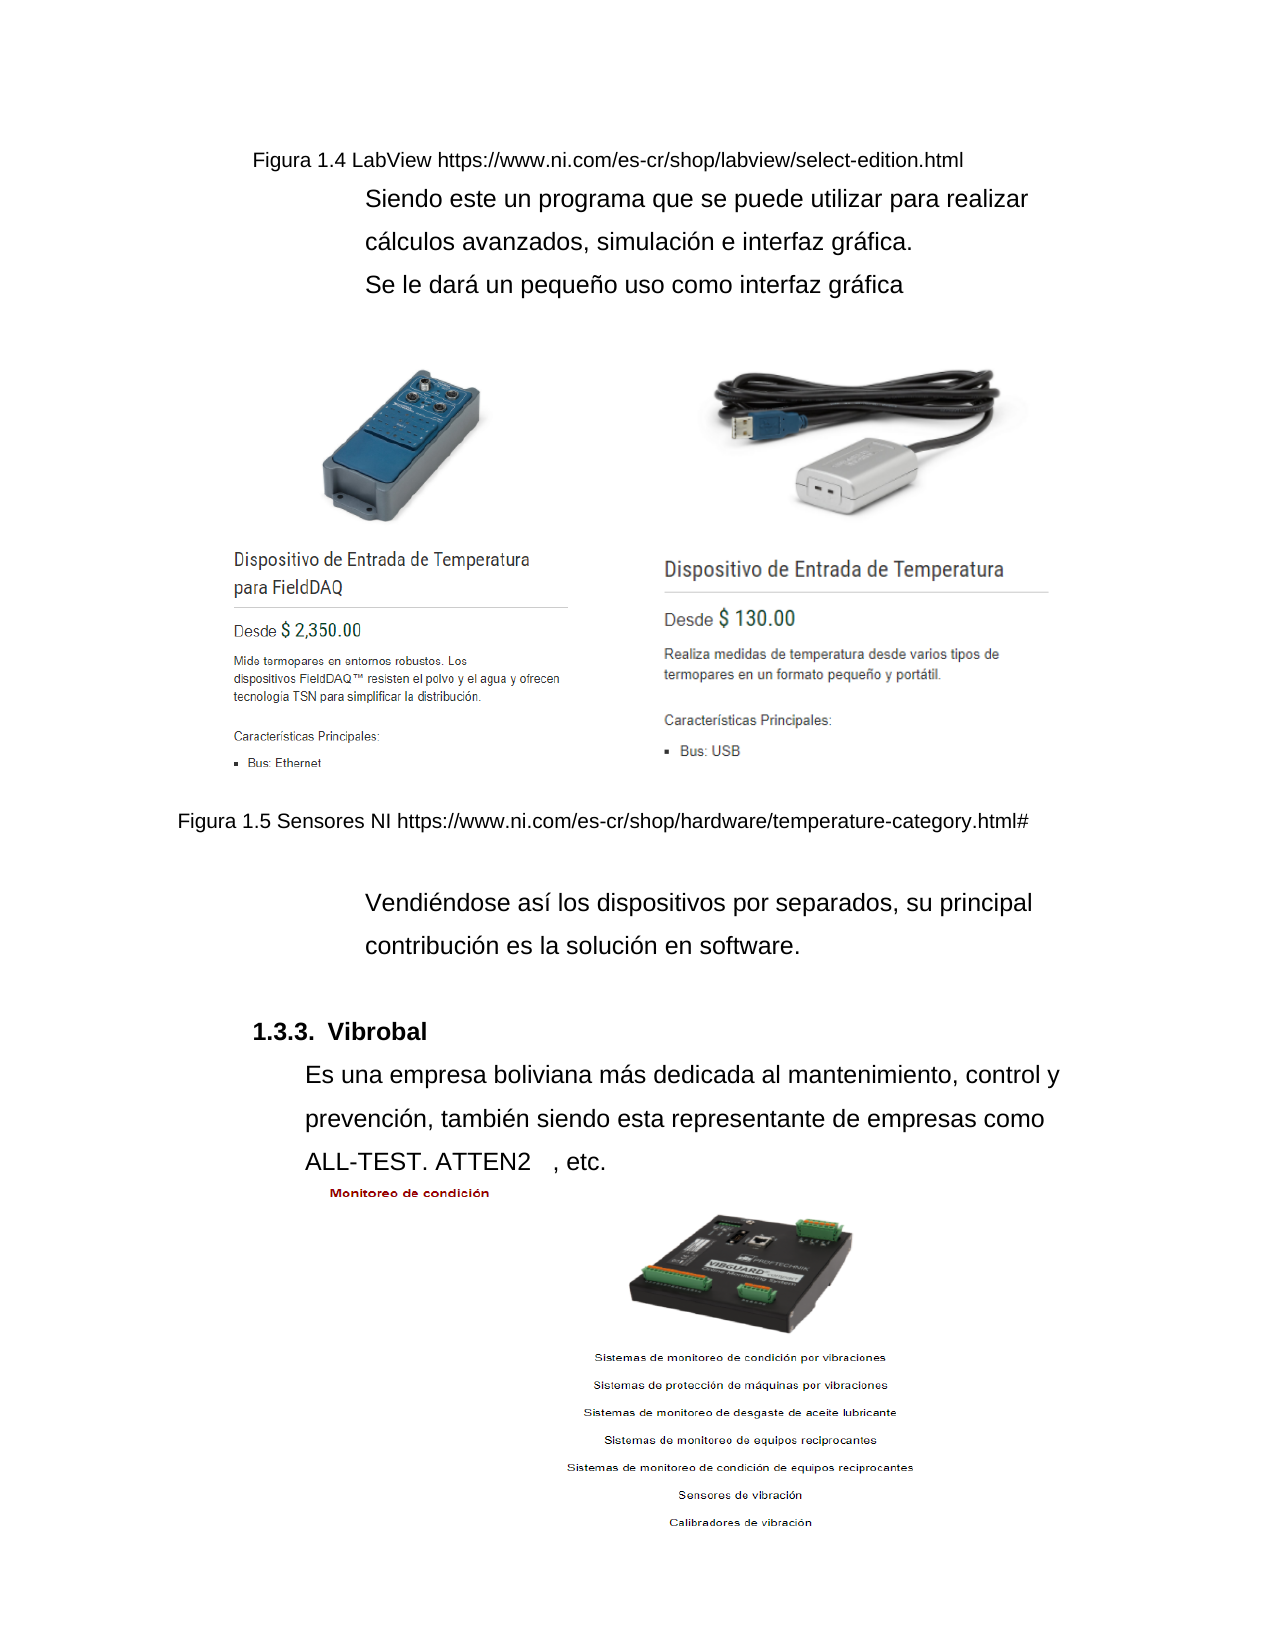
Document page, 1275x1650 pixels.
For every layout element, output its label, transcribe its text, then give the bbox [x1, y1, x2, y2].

text Siendo este un programa que se puede utilizar para realizar cálculos avanzados, simulación e interfaz gráfica. [365, 183, 1098, 255]
text Figura 1.4 LabView https://www.ni.com/es-cr/shop/labview/select-edition.html [177, 148, 1098, 172]
picture [204, 340, 576, 775]
list Vibrobal [252, 1017, 1098, 1046]
text Es una empresa boliviana más dedicada al mantenimiento, control y prevención, también siendo esta representante de empresas como ALL-TEST. ATTEN2 , etc. [305, 1060, 1098, 1175]
picture [329, 1182, 946, 1534]
text Vendiéndose así los dispositivos por separados, su principal contribución es la solución en software. [365, 888, 1098, 960]
text Se le dará un pequeño uso como interfaz gráfica [365, 270, 1098, 298]
picture [591, 341, 1067, 767]
